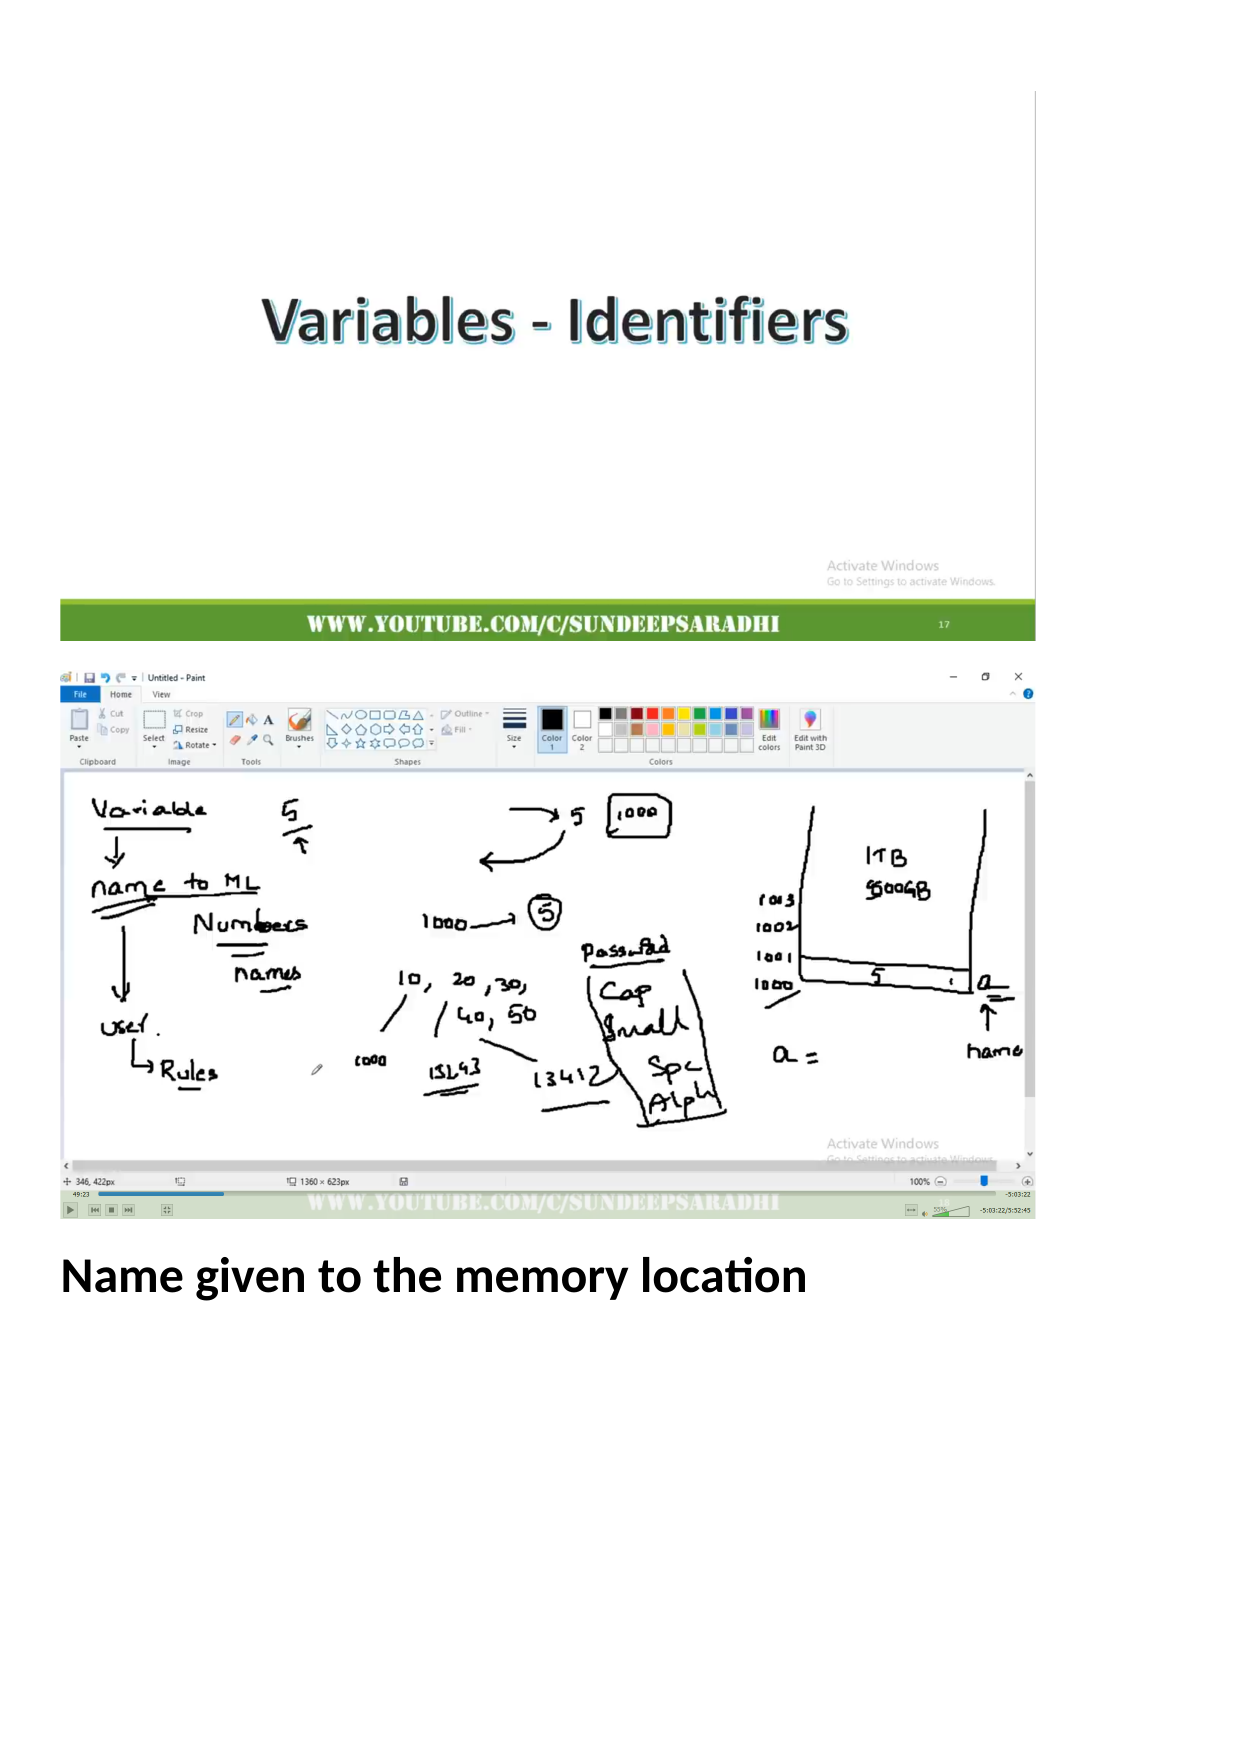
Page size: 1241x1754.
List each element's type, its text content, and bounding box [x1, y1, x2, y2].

picture [60, 91, 1036, 641]
text Name given to the memory location [60, 1243, 1180, 1304]
picture [60, 670, 1036, 1219]
